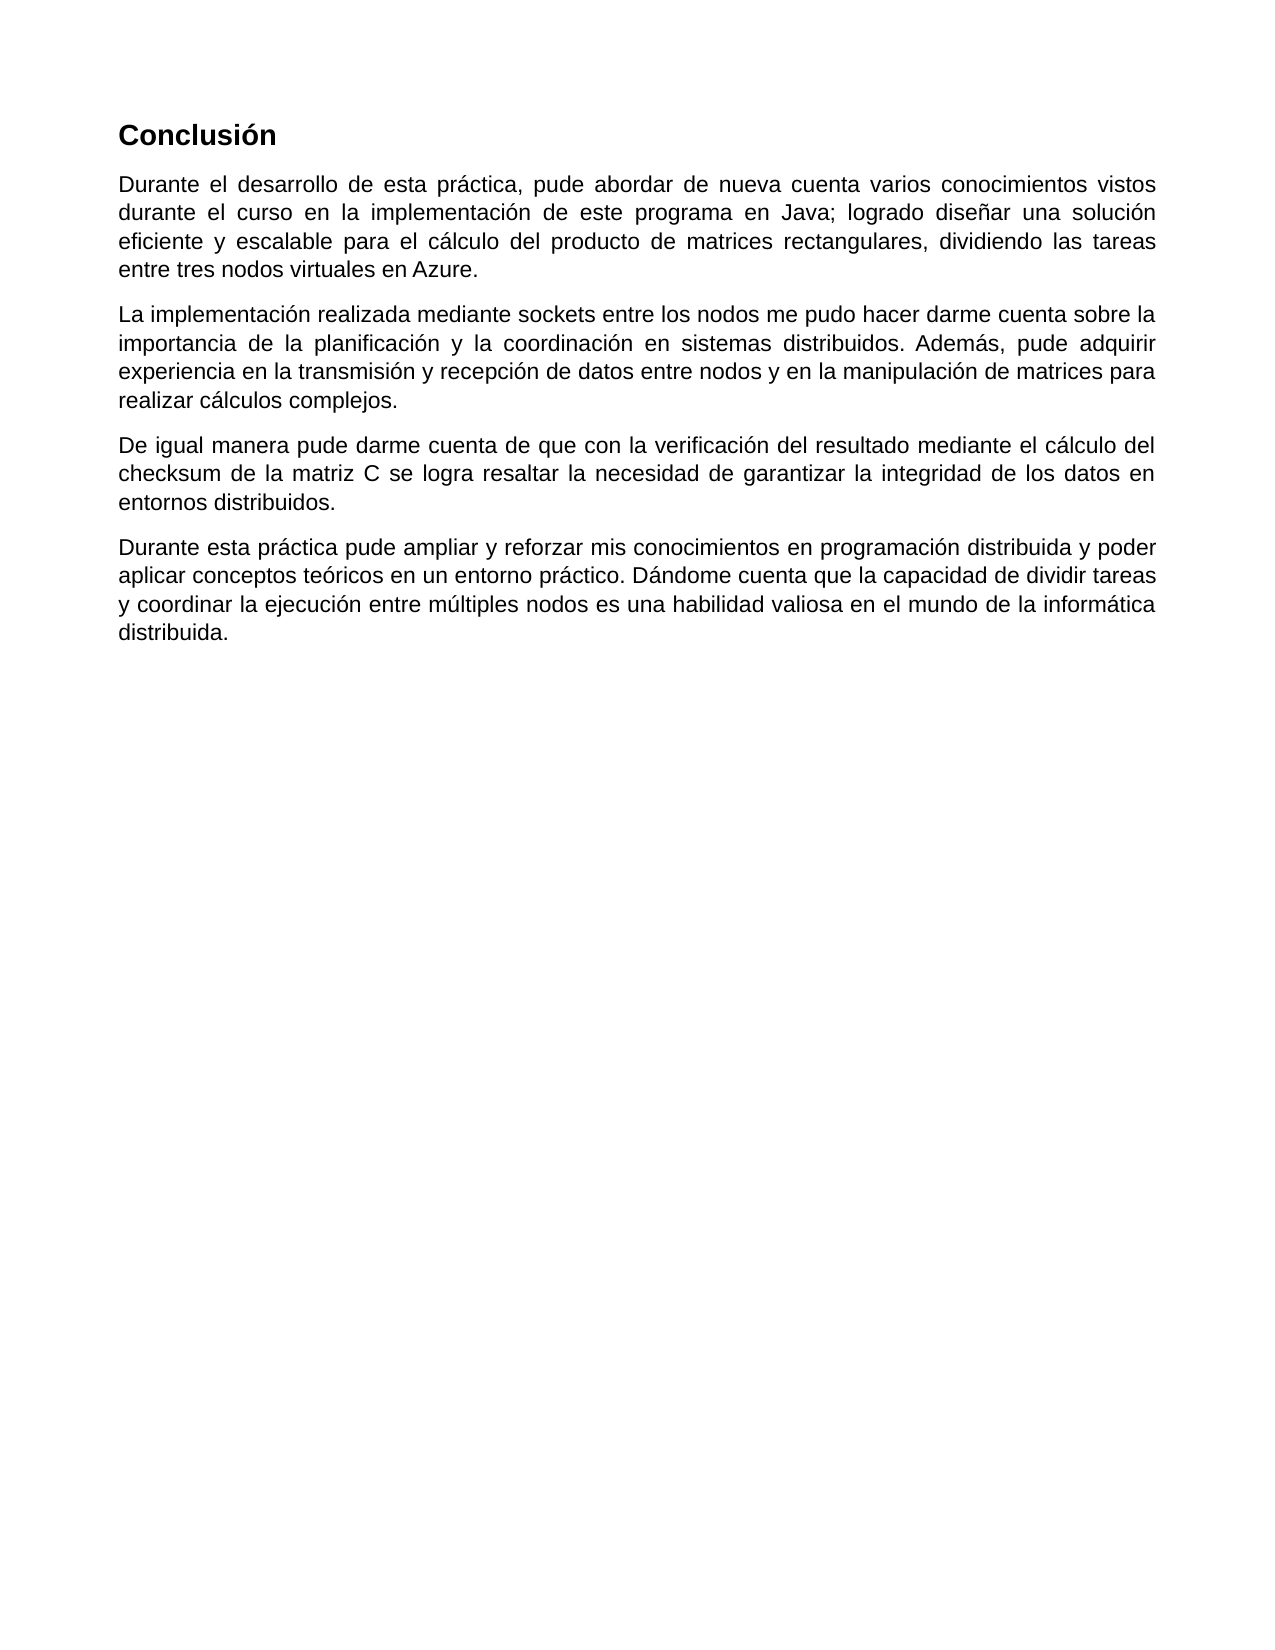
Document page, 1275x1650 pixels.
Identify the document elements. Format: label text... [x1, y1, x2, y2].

text Durante el desarrollo de esta práctica, pude abordar de nueva cuenta varios conocimientos vistos durante el curso en la implementación de este programa en Java; logrado diseñar una solución eficiente y escalable para el cálculo del producto de matrices rectangulares, dividiendo las tareas entre tres nodos virtuales en Azure. [118, 171, 1157, 283]
text La implementación realizada mediante sockets entre los nodos me pudo hacer darme cuenta sobre la importancia de la planificación y la coordinación en sistemas distribuidos. Además, pude adquirir experiencia en la transmisión y recepción de datos entre nodos y en la manipulación de matrices para realizar cálculos complejos. [118, 301, 1157, 413]
text Durante esta práctica pude ampliar y reforzar mis conocimientos en programación distribuida y poder aplicar conceptos teóricos en un entorno práctico. Dándome cuenta que la capacidad de dividir tareas y coordinar la ejecución entre múltiples nodos es una habilidad valiosa en el mundo de la informática distribuida. [118, 534, 1157, 645]
text De igual manera pude darme cuenta de que con la verificación del resultado mediante el cálculo del checksum de la matriz C se logra resaltar la necesidad de garantizar la integridad de los datos en entornos distribuidos. [118, 432, 1157, 515]
text Conclusión [118, 118, 1157, 152]
